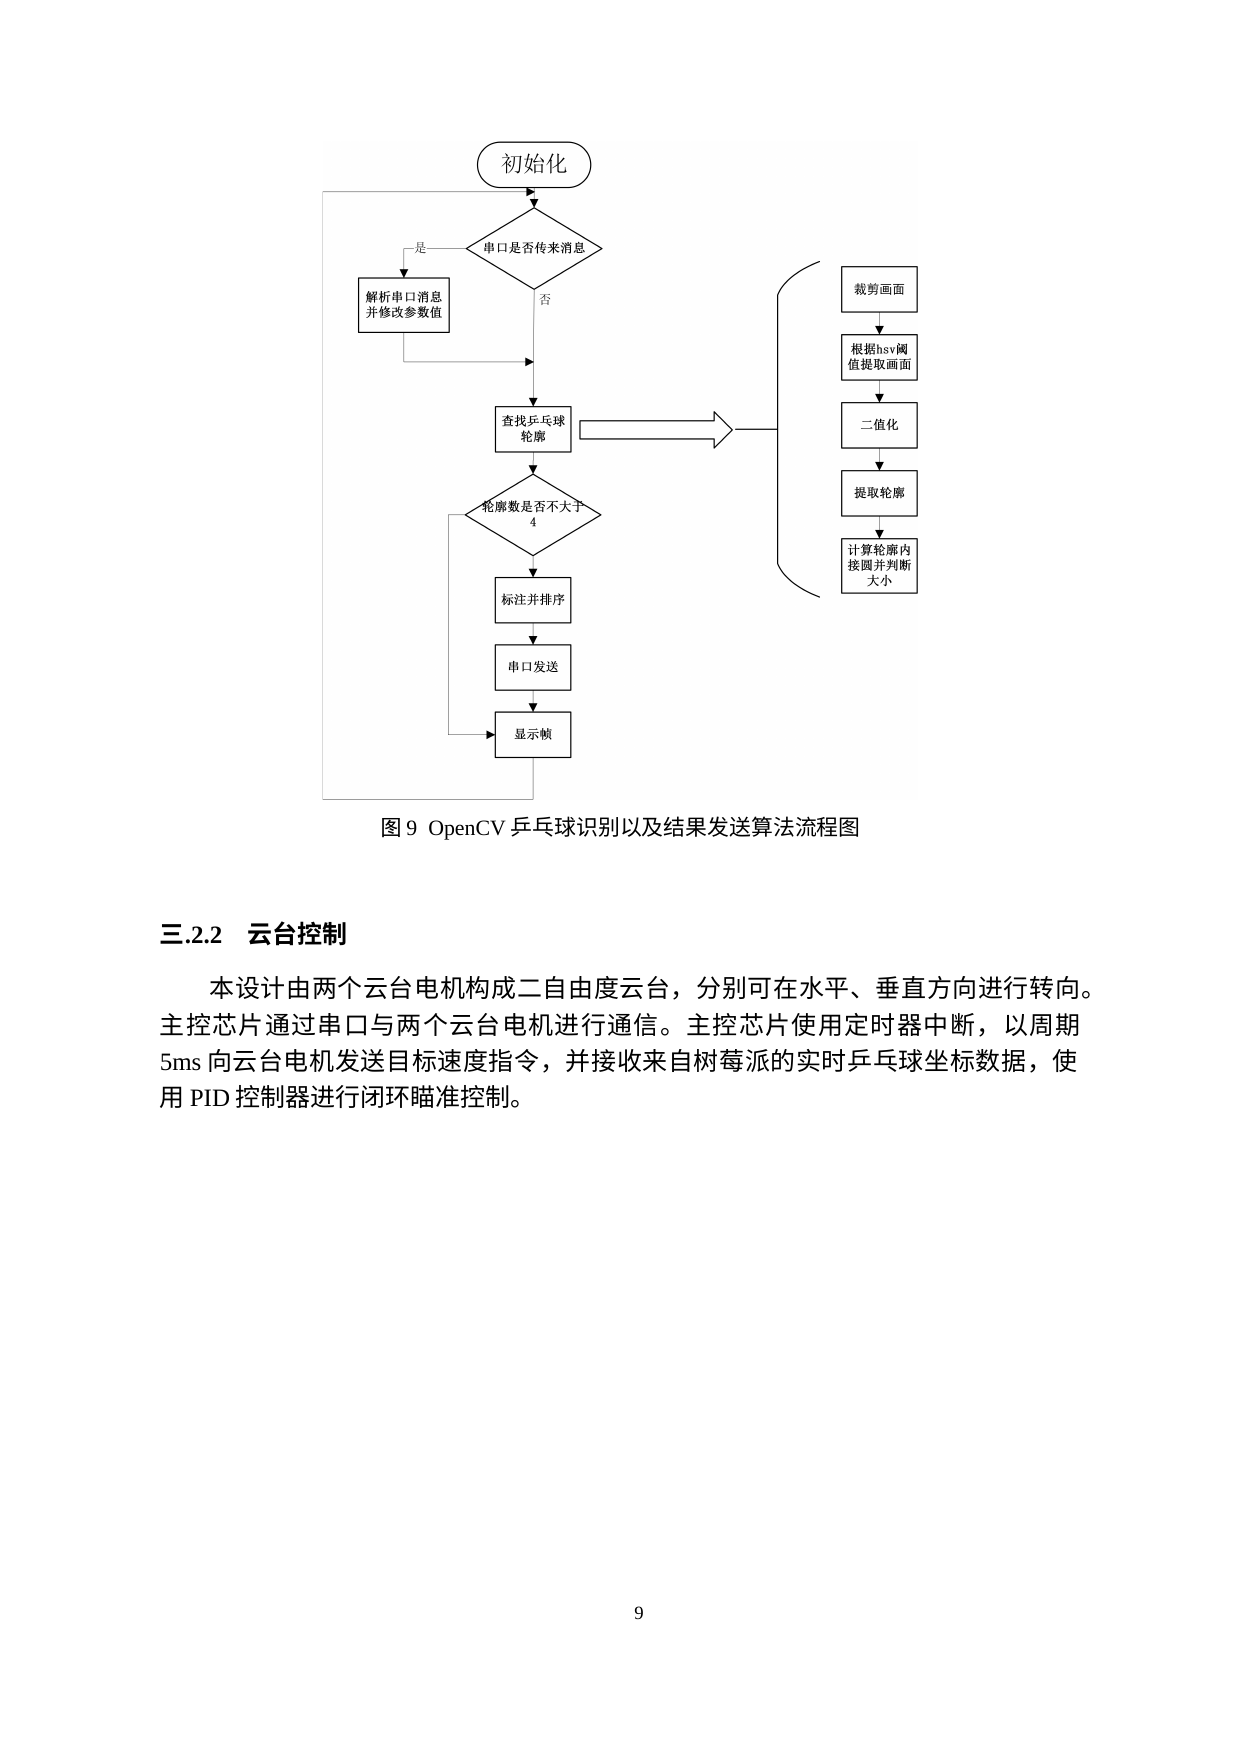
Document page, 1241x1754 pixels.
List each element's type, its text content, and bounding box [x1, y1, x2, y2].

text 本设计由两个云台电机构成二自由度云台，分别可在水平、垂直方向进行转向。主控芯片通过串口与两个云台电机进行通信。主控芯片使用定时器中断，以周期5ms向云台电机发送目标速度指令，并接收来自树莓派的实时乒乓球坐标数据，使用PID控制器进行闭环瞄准控制。 [159, 969, 1081, 1114]
subtitle 云台控制 [159, 910, 1081, 952]
picture [322, 141, 918, 800]
text 图9 OpenCV乒乓球识别以及结果发送算法流程图 [159, 810, 1081, 842]
